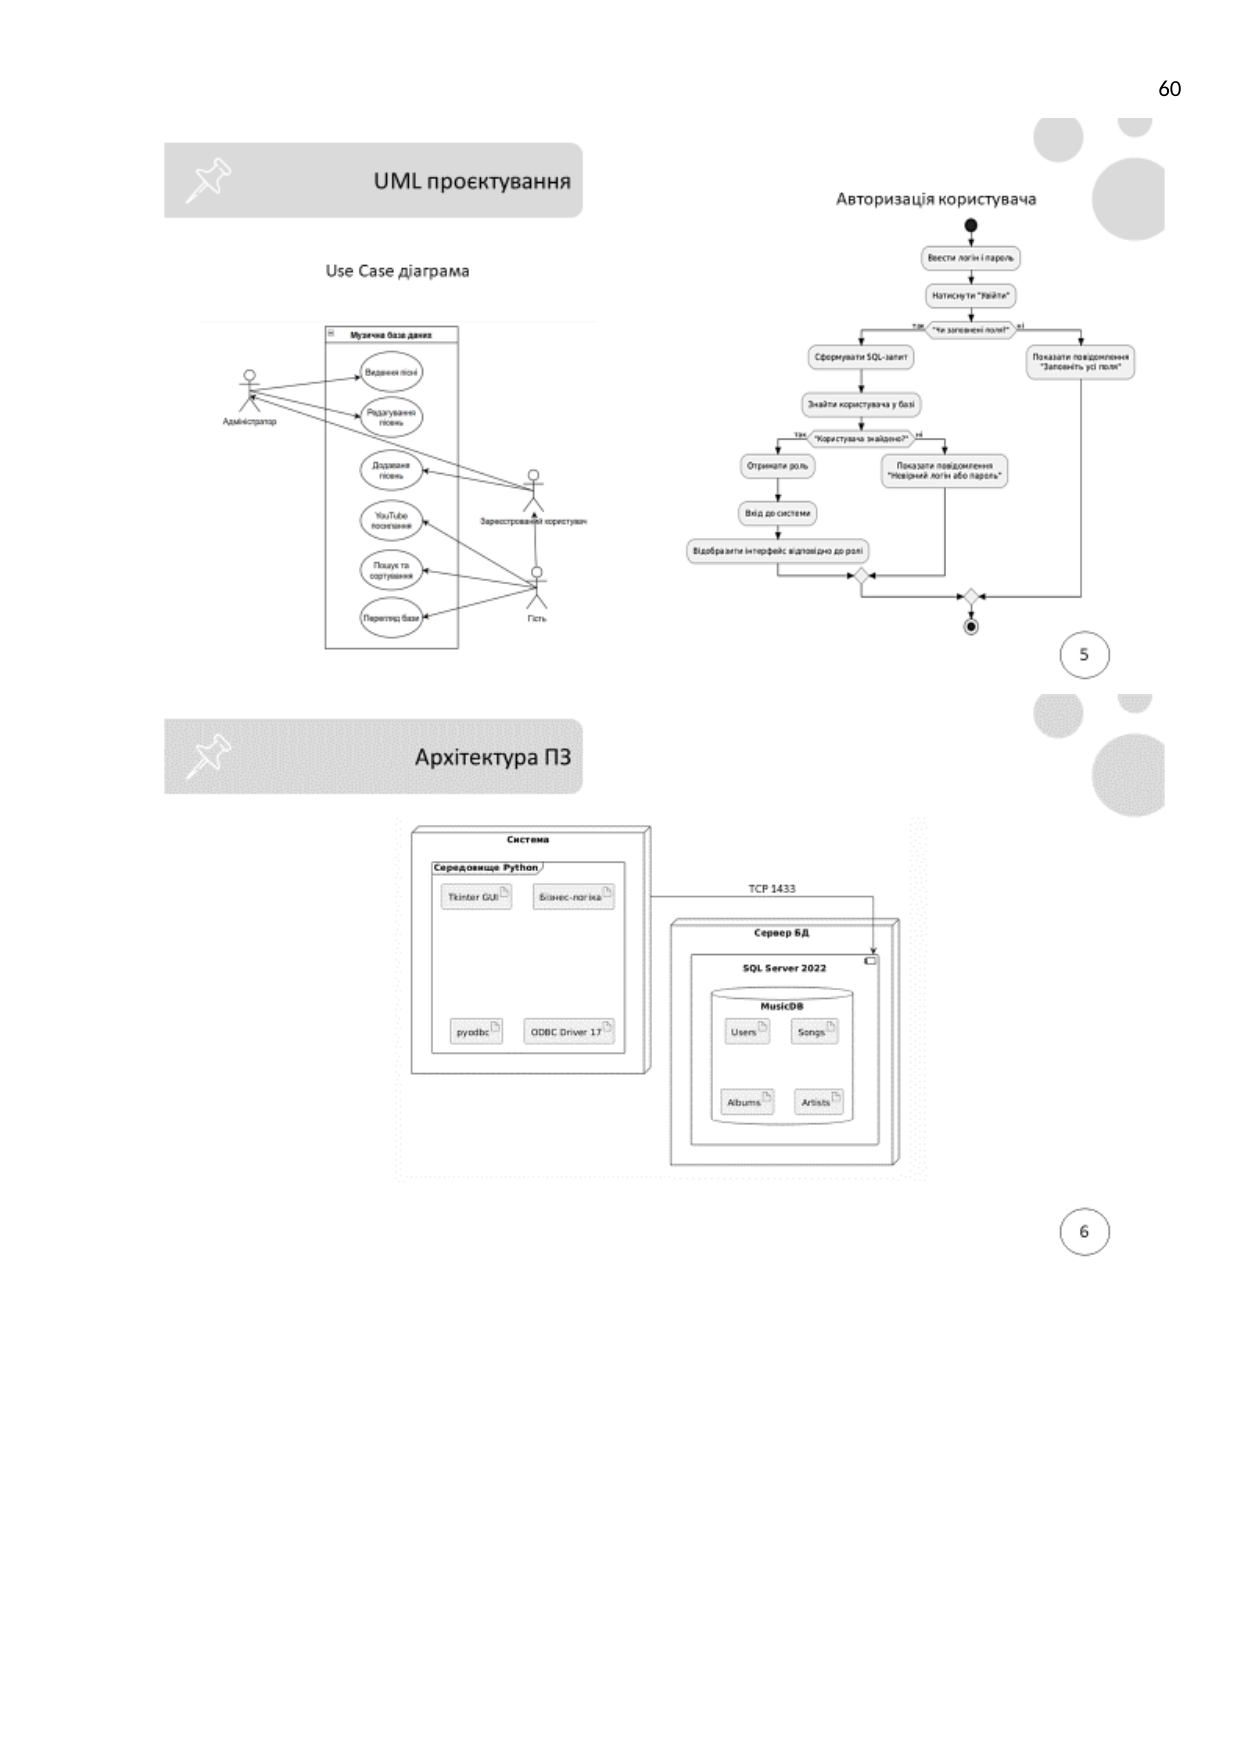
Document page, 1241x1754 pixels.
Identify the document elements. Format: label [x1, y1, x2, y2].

picture [164, 118, 1165, 681]
picture [164, 694, 1165, 1258]
